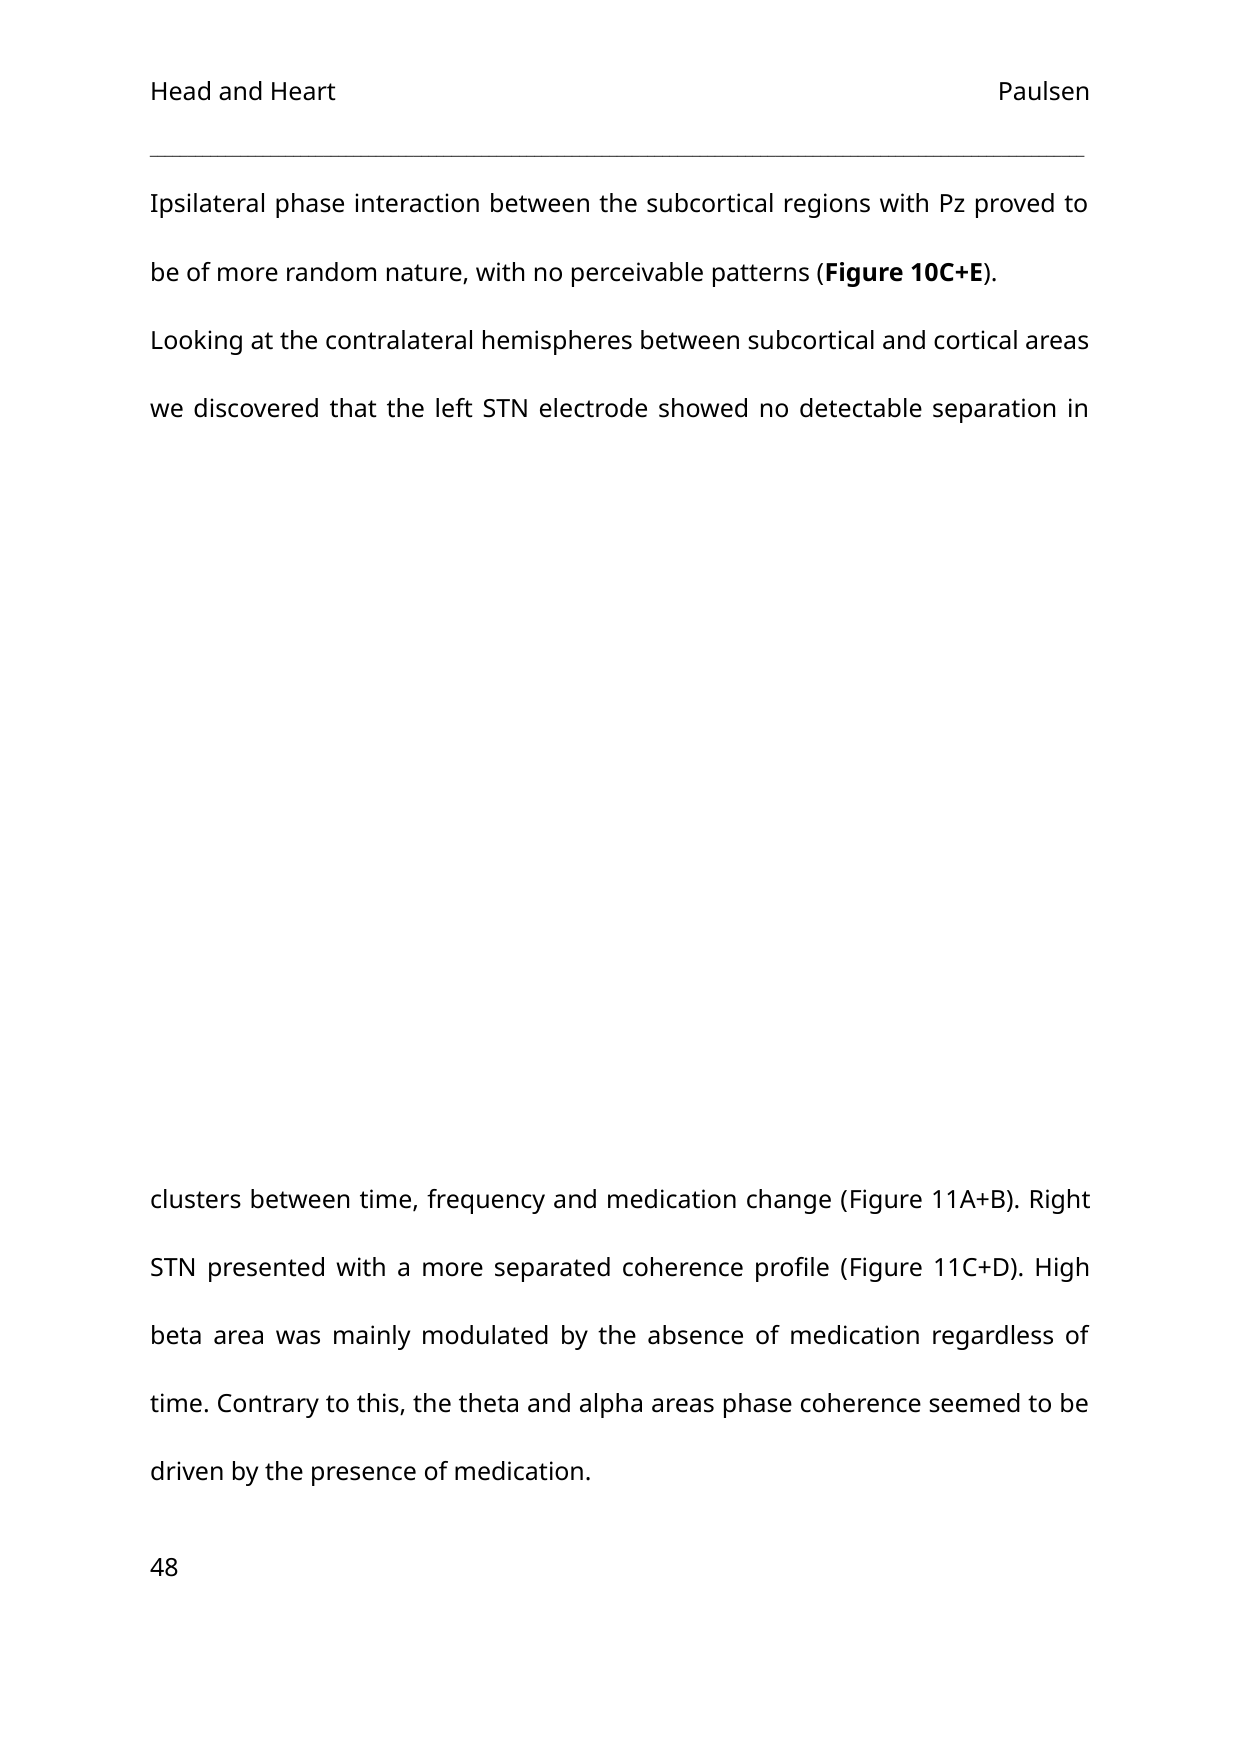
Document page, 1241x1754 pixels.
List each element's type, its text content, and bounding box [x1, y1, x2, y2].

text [150, 186, 1090, 288]
text Looking at the contralateral hemispheres between subcortical and cortical areas we discovered that the left STN electrode showed no detectable separation in clusters between time, frequency and medication change (Figure 10A+B). Right STN presented with a more separated coherence profile (Figure 10C+D). High beta area was mainly modulated by the absence of medication regardless of time. Contrary to this, the theta and alpha areas phase coherence seemed to be driven by the presence of medication. [150, 322, 1090, 1488]
